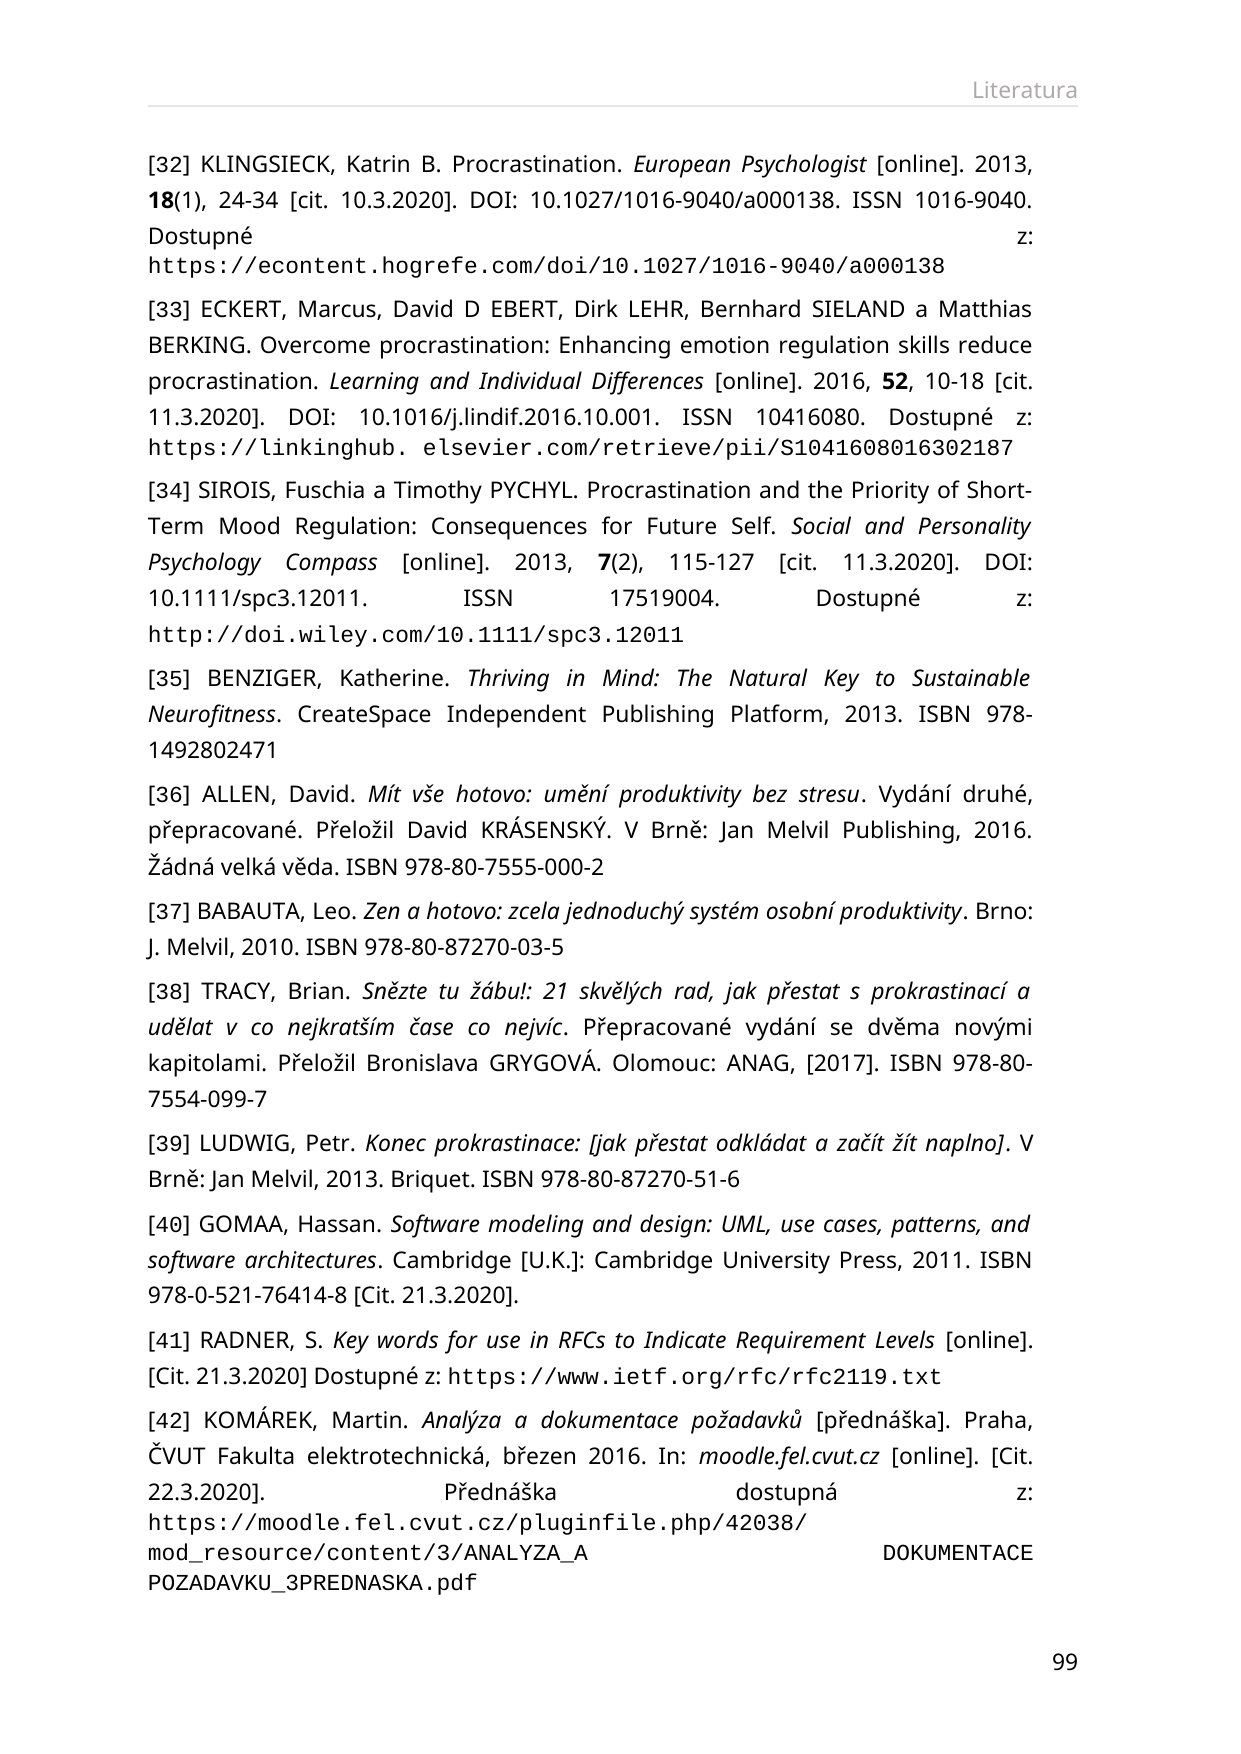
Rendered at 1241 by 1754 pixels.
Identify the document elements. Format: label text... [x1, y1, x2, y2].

text [33] ECKERT, Marcus, David D EBERT, Dirk LEHR, Bernhard SIELAND a Matthias BERKING. Overcome procrastination: Enhancing emotion regulation skills reduce procrastination. Learning and Individual Differences [online]. 2016, 52, 10-18 [cit. 11.3.2020]. DOI: 10.1016/j.lindif.2016.10.001. ISSN 10416080. Dostupné z: https://linkinghub. elsevier.com/retrieve/pii/S1041608016302187 [148, 293, 1033, 462]
text [38] TRACY, Brian. Snězte tu žábu!: 21 skvělých rad, jak přestat s prokrastinací a udělat v co nejkratším čase co nejvíc. Přepracované vydání se dvěma novými kapitolami. Přeložil Bronislava GRYGOVÁ. Olomouc: ANAG, [2017]. ISBN 978-80-7554-099-7 [148, 975, 1033, 1114]
text [41] RADNER, S. Key words for use in RFCs to Indicate Requirement Levels [online]. [Cit. 21.3.2020] Dostupné z: https://www.ietf.org/rfc/rfc2119.txt [148, 1324, 1033, 1391]
text [32] KLINGSIECK, Katrin B. Procrastination. European Psychologist [online]. 2013, 18(1), 24-34 [cit. 10.3.2020]. DOI: 10.1027/1016-9040/a000138. ISSN 1016-9040. Dostupné z: https://econtent.hogrefe.com/doi/10.1027/1016-9040/a000138 [148, 148, 1033, 281]
text [39] LUDWIG, Petr. Konec prokrastinace: [jak přestat odkládat a začít žít naplno]. V Brně: Jan Melvil, 2013. Briquet. ISBN 978-80-87270-51-6 [148, 1127, 1033, 1194]
text [37] BABAUTA, Leo. Zen a hotovo: zcela jednoduchý systém osobní produktivity. Brno: J. Melvil, 2010. ISBN 978-80-87270-03-5 [148, 895, 1033, 962]
text [34] SIROIS, Fuschia a Timothy PYCHYL. Procrastination and the Priority of Short-Term Mood Regulation: Consequences for Future Self. Social and Personality Psychology Compass [online]. 2013, 7(2), 115-127 [cit. 11.3.2020]. DOI: 10.1111/spc3.12011. ISSN 17519004. Dostupné z: http://doi.wiley.com/10.1111/spc3.12011 [148, 474, 1033, 649]
text [35] BENZIGER, Katherine. Thriving in Mind: The Natural Key to Sustainable Neurofitness. CreateSpace Independent Publishing Platform, 2013. ISBN 978-1492802471 [148, 662, 1033, 765]
text [40] GOMAA, Hassan. Software modeling and design: UML, use cases, patterns, and software architectures. Cambridge [U.K.]: Cambridge University Press, 2011. ISBN 978-0-521-76414-8 [Cit. 21.3.2020]. [148, 1207, 1033, 1311]
text [36] ALLEN, David. Mít vše hotovo: umění produktivity bez stresu. Vydání druhé, přepracované. Přeložil David KRÁSENSKÝ. V Brně: Jan Melvil Publishing, 2016. Žádná velká věda. ISBN 978-80-7555-000-2 [148, 778, 1033, 882]
text [42] KOMÁREK, Martin. Analýza a dokumentace požadavků [přednáška]. Praha, ČVUT Fakulta elektrotechnická, březen 2016. In: moodle.fel.cvut.cz [online]. [Cit. 22.3.2020]. Přednáška dostupná z: https://moodle.fel.cvut.cz/pluginfile.php/42038/ mod_resource/content/3/ANALYZA_A DOKUMENTACE POZADAVKU_3PREDNASKA.pdf [148, 1404, 1033, 1597]
